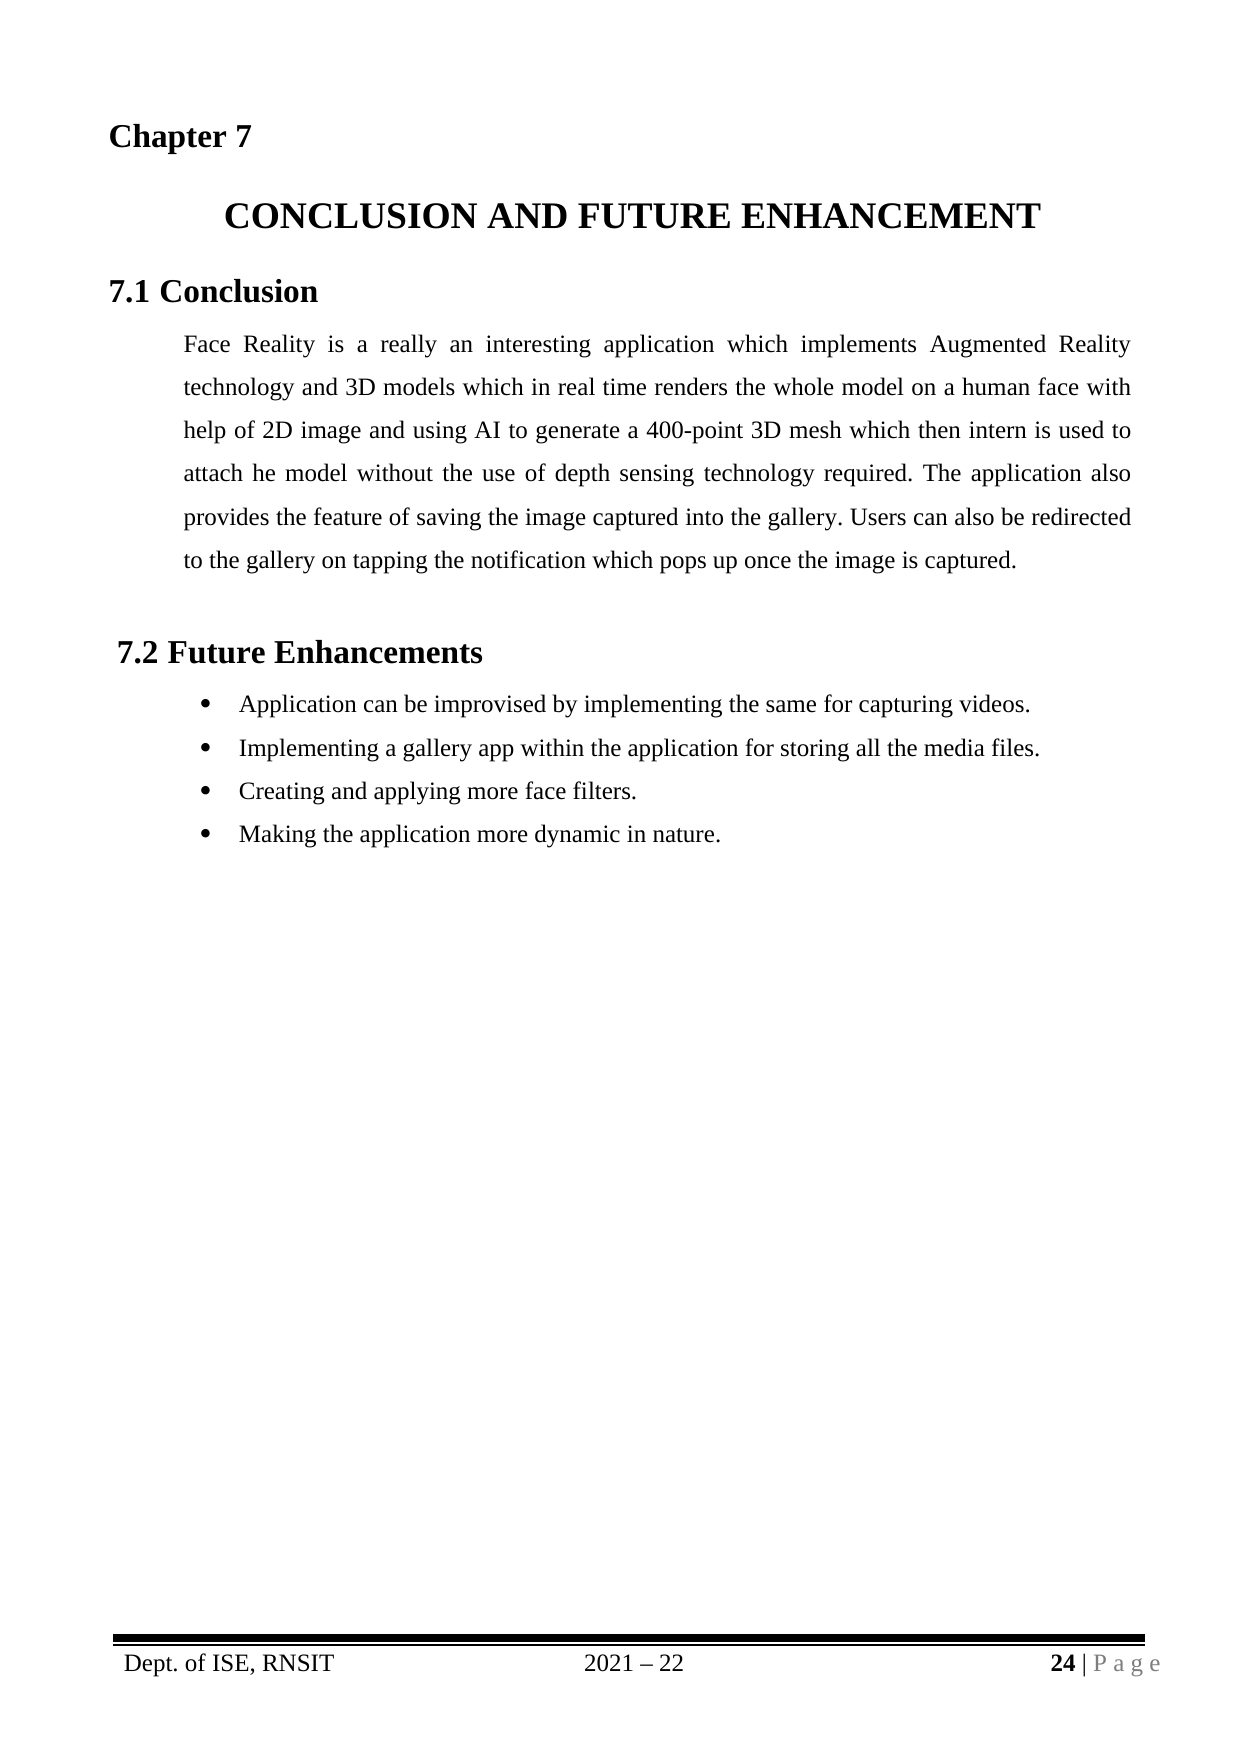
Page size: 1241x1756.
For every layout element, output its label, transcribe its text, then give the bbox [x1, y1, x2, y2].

subtitle CONCLUSION AND FUTURE ENHANCEMENT [147, 194, 1117, 237]
text Chapter 7 [108, 116, 1113, 155]
subtitle 7.2 Future Enhancements [108, 632, 1117, 670]
list Making the application more dynamic in nature. [201, 819, 1132, 848]
text Face Reality is a really an interesting application which implements Augmented Reality technology and 3D models which in real time renders the whole model on a human face with help of 2D image and using AI to generate a 400-point 3D mesh which then intern is used to attach he model without the use of depth sensing technology required. The application also provides the feature of saving the image captured into the gallery. Users can also be redirected to the gallery on tapping the notification which pops up once the image is captured. [183, 329, 1132, 573]
list Implementing a gallery app within the application for storing all the media files. [201, 733, 1132, 761]
list Creating and applying more face filters. [201, 776, 1132, 804]
subtitle 7.1 Conclusion [108, 272, 1117, 310]
list Application can be improvised by implementing the same for capturing videos. [201, 689, 1132, 718]
